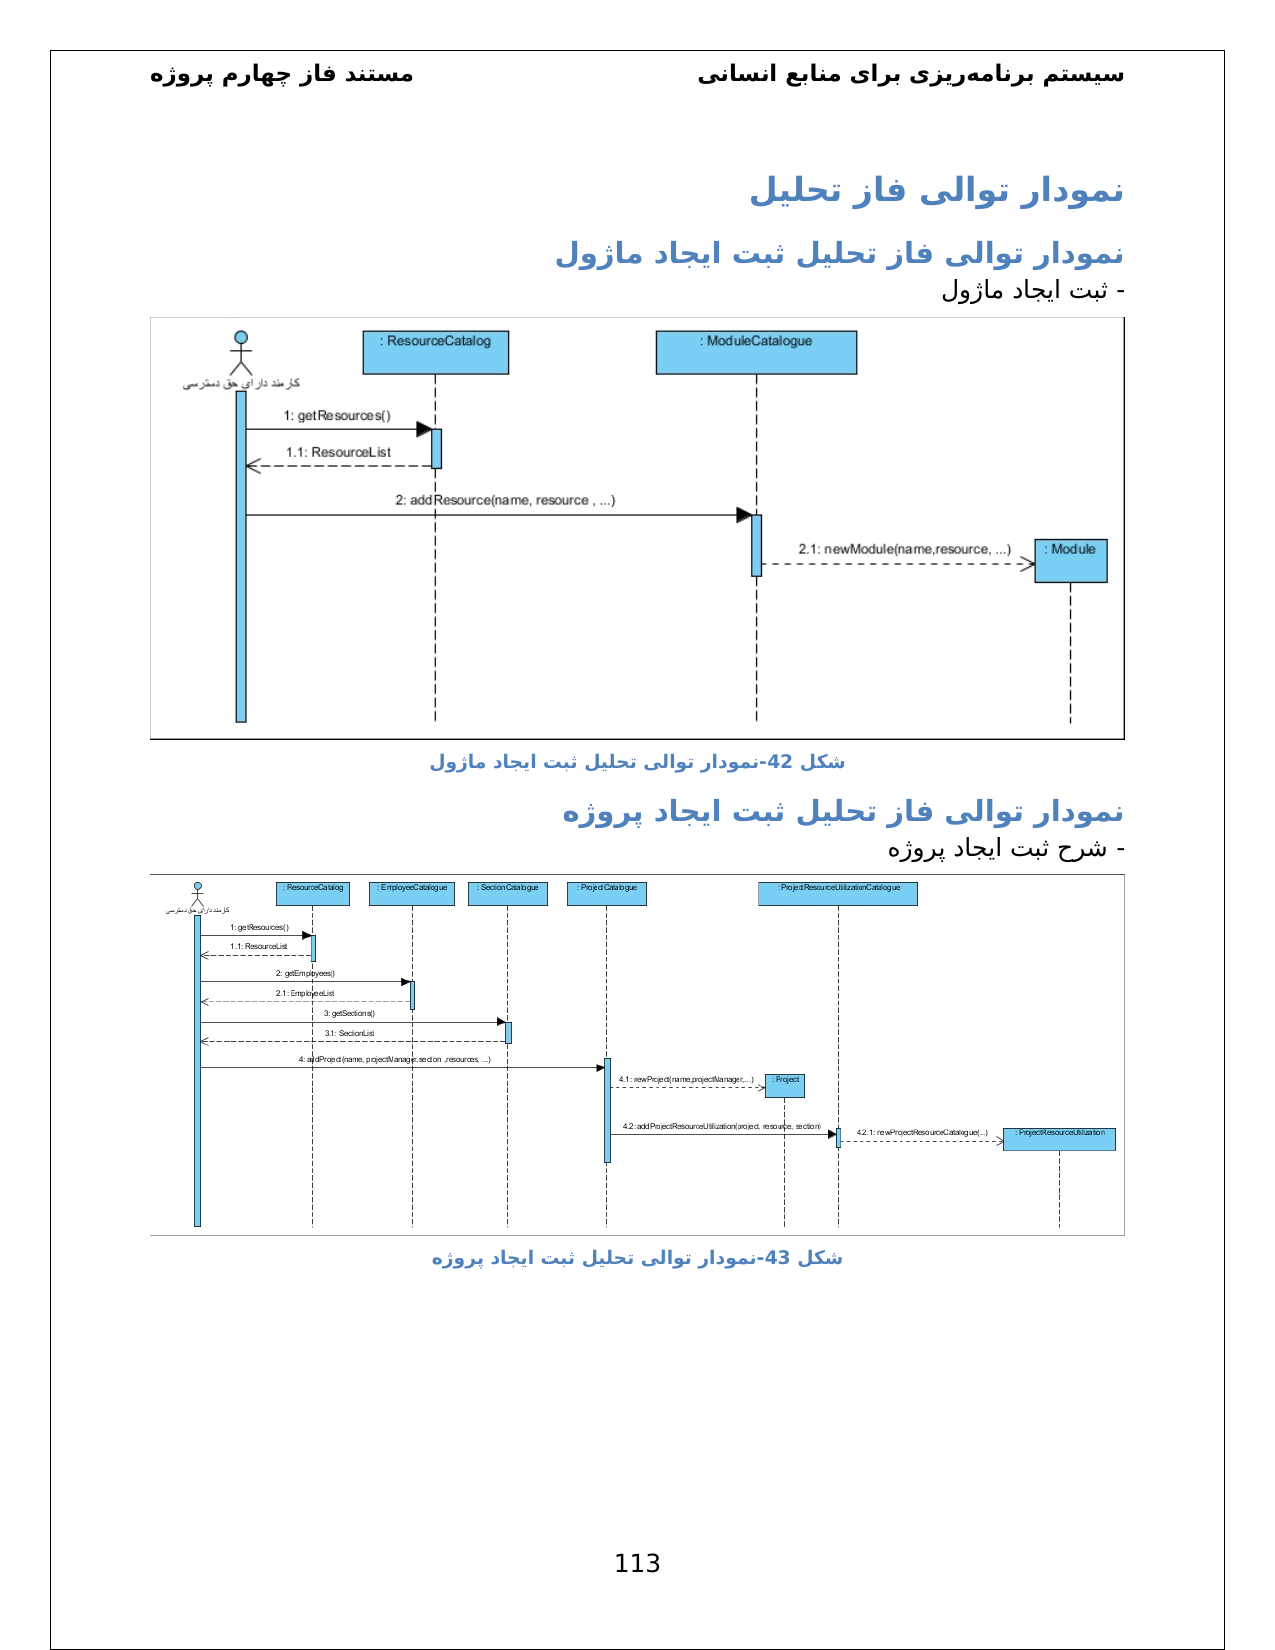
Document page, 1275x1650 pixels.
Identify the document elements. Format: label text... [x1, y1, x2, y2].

picture [150, 317, 1125, 740]
text شکل 43-نمودار توالی تحلیل ثبت ایجاد پروژه [150, 1247, 1125, 1269]
text - شرح ثبت ایجاد پروژه [150, 833, 1125, 862]
subtitle نمودار توالی فاز تحلیل ثبت ایجاد ماژول [150, 236, 1125, 270]
subtitle نمودار توالی فاز تحلیل ثبت ایجاد پروژه [150, 794, 1125, 828]
text - ثبت ایجاد ماژول [150, 275, 1125, 304]
subtitle نمودار توالی فاز تحلیل [150, 171, 1125, 210]
text شکل 42-نمودار توالی تحلیل ثبت ایجاد ماژول [150, 751, 1125, 773]
picture [150, 874, 1125, 1236]
